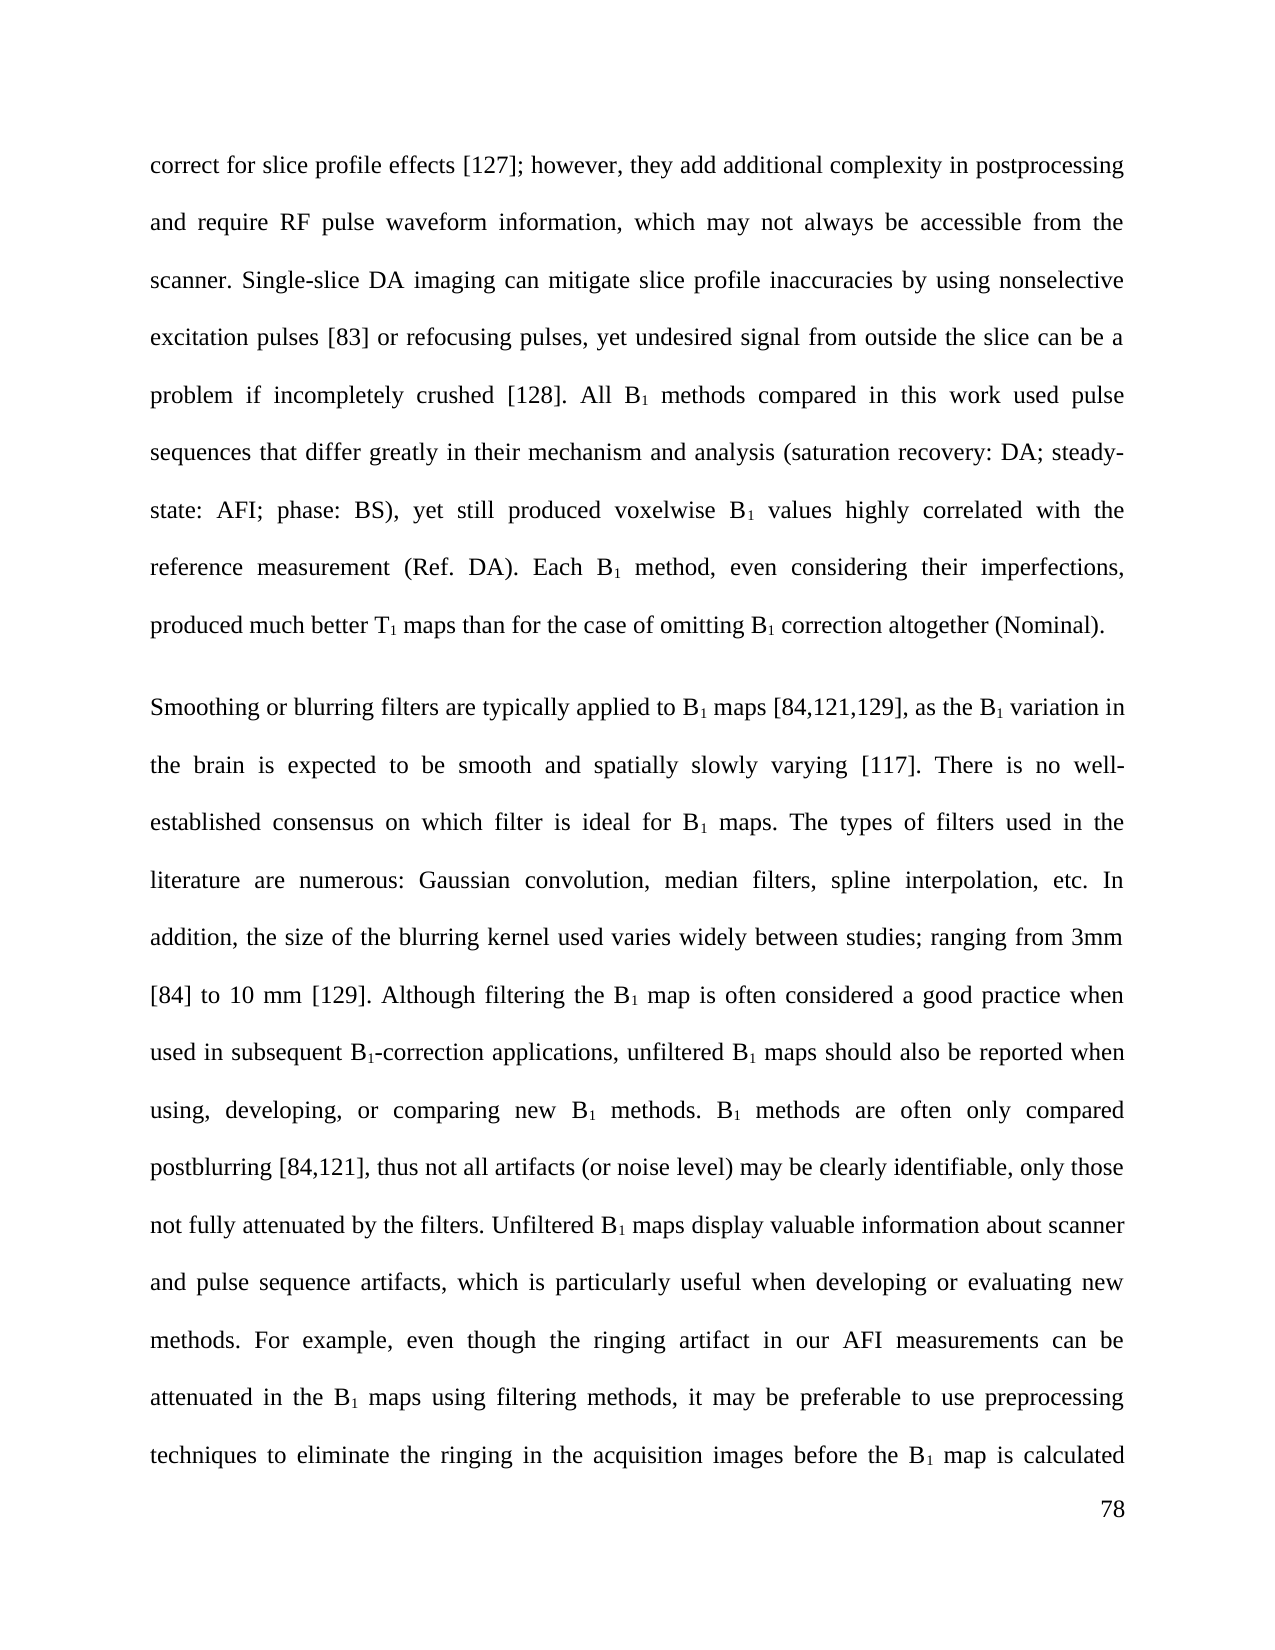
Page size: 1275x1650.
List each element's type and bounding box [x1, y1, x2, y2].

text [150, 150, 1125, 639]
text [150, 692, 1125, 1469]
